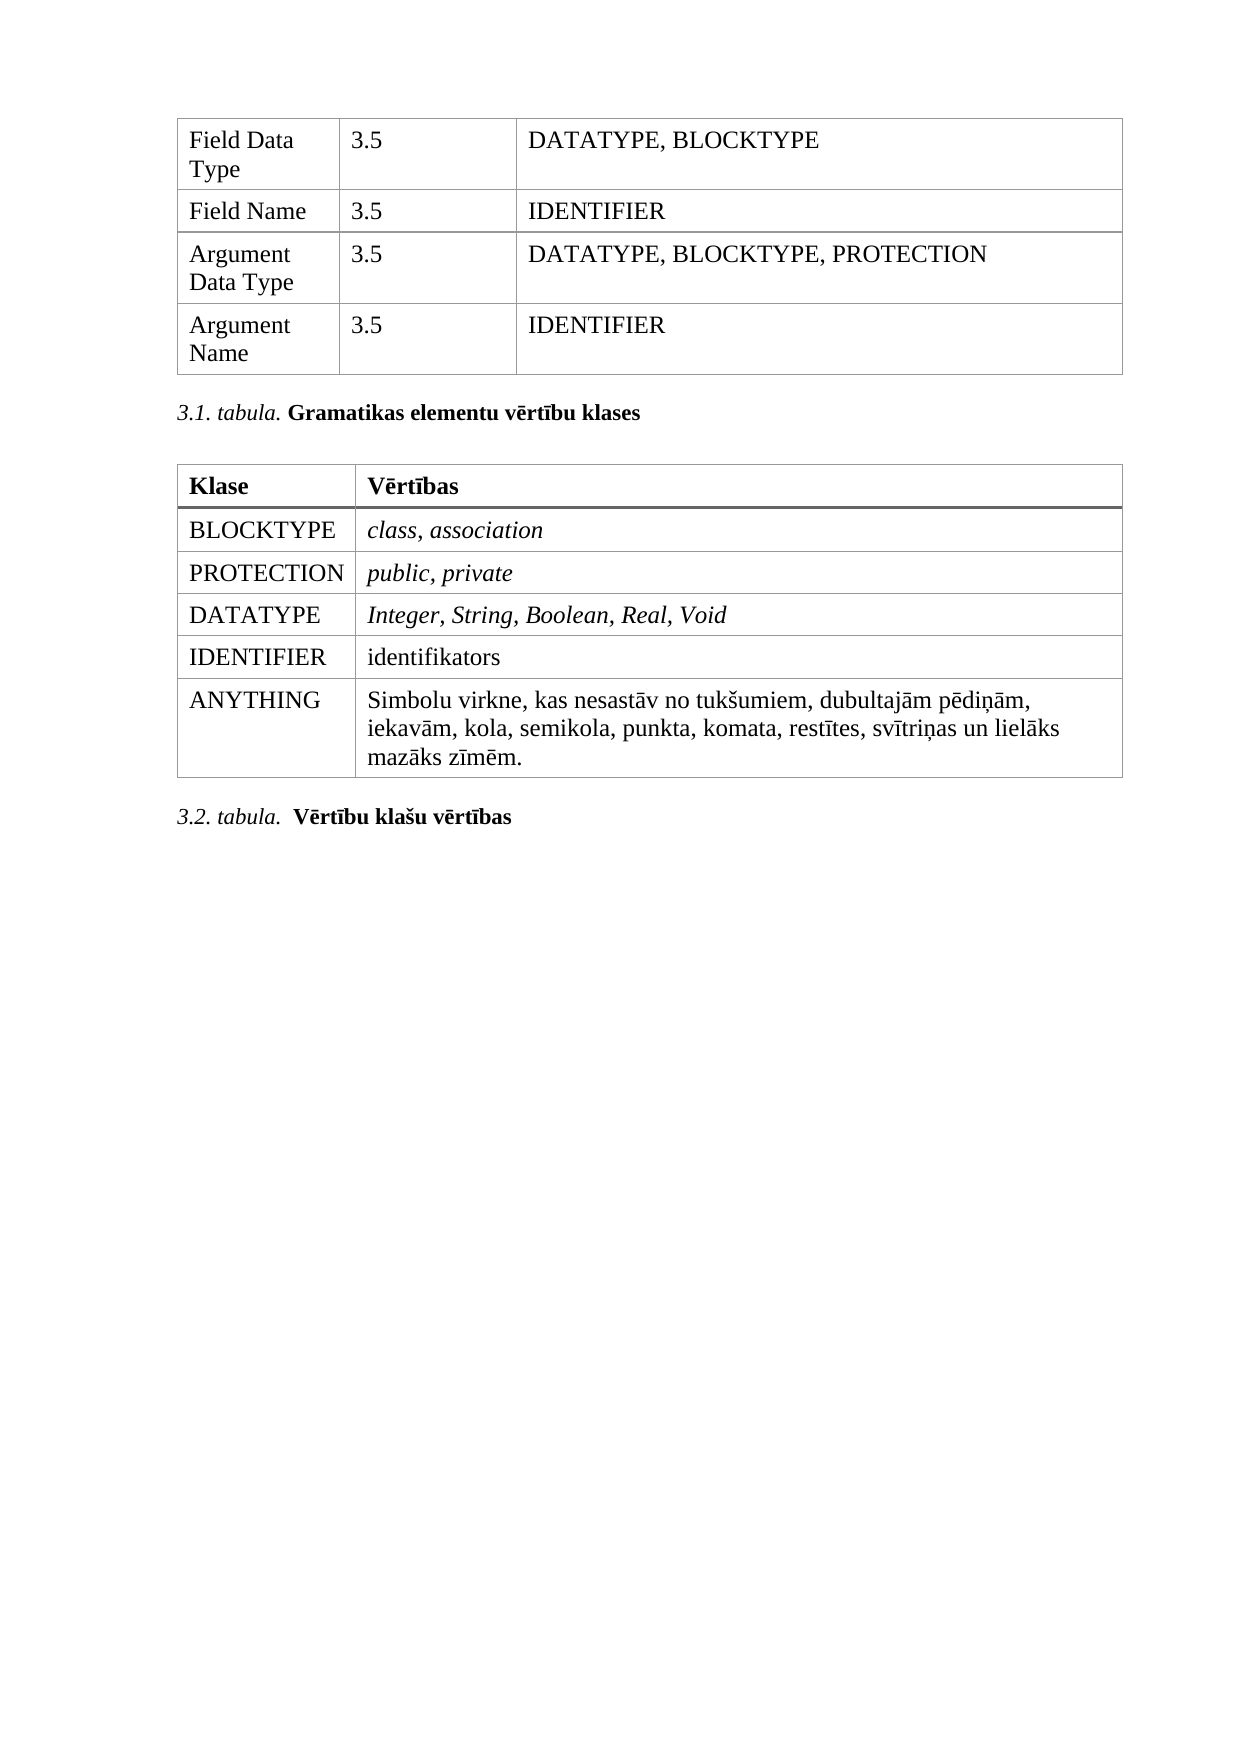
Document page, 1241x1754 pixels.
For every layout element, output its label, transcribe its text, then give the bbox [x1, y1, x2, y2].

table_cell 3.5 [340, 119, 516, 189]
table_cell IDENTIFIER [178, 636, 355, 677]
table_cell Simbolu virkne, kas nesastāv no tukšumiem, dubultajām pēdiņām, iekavām, kola, semikola, punkta, komata, restītes, svītriņas un lielāks mazāks zīmēm. [356, 679, 1122, 777]
table_cell Argument Name [178, 304, 339, 373]
table_cell identifikators [356, 636, 1122, 677]
table_cell IDENTIFIER [517, 190, 1122, 231]
table_cell public, private [356, 552, 1122, 593]
table_cell IDENTIFIER [517, 304, 1122, 373]
table_cell PROTECTION [178, 552, 355, 593]
table_cell Argument Data Type [178, 233, 339, 302]
table_cell Field Data Type [178, 119, 339, 189]
table_cell 3.5 [340, 190, 516, 231]
table_header Vērtības [356, 465, 1122, 506]
table_cell class, association [356, 509, 1122, 551]
table_cell DATATYPE, BLOCKTYPE, PROTECTION [517, 233, 1122, 302]
text 3.1. tabula. Gramatikas elementu vērtību klases [177, 399, 1122, 426]
text 3.2. tabula. Vērtību klašu vērtības [177, 803, 1122, 830]
table_cell ANYTHING [178, 679, 355, 777]
table_cell DATATYPE [178, 594, 355, 635]
table_cell DATATYPE, BLOCKTYPE [517, 119, 1122, 189]
table_cell Field Name [178, 190, 339, 231]
table_cell Integer, String, Boolean, Real, Void [356, 594, 1122, 635]
table_cell 3.5 [340, 233, 516, 302]
table_header Klase [178, 465, 355, 506]
table_cell BLOCKTYPE [178, 509, 355, 551]
table_cell 3.5 [340, 304, 516, 373]
